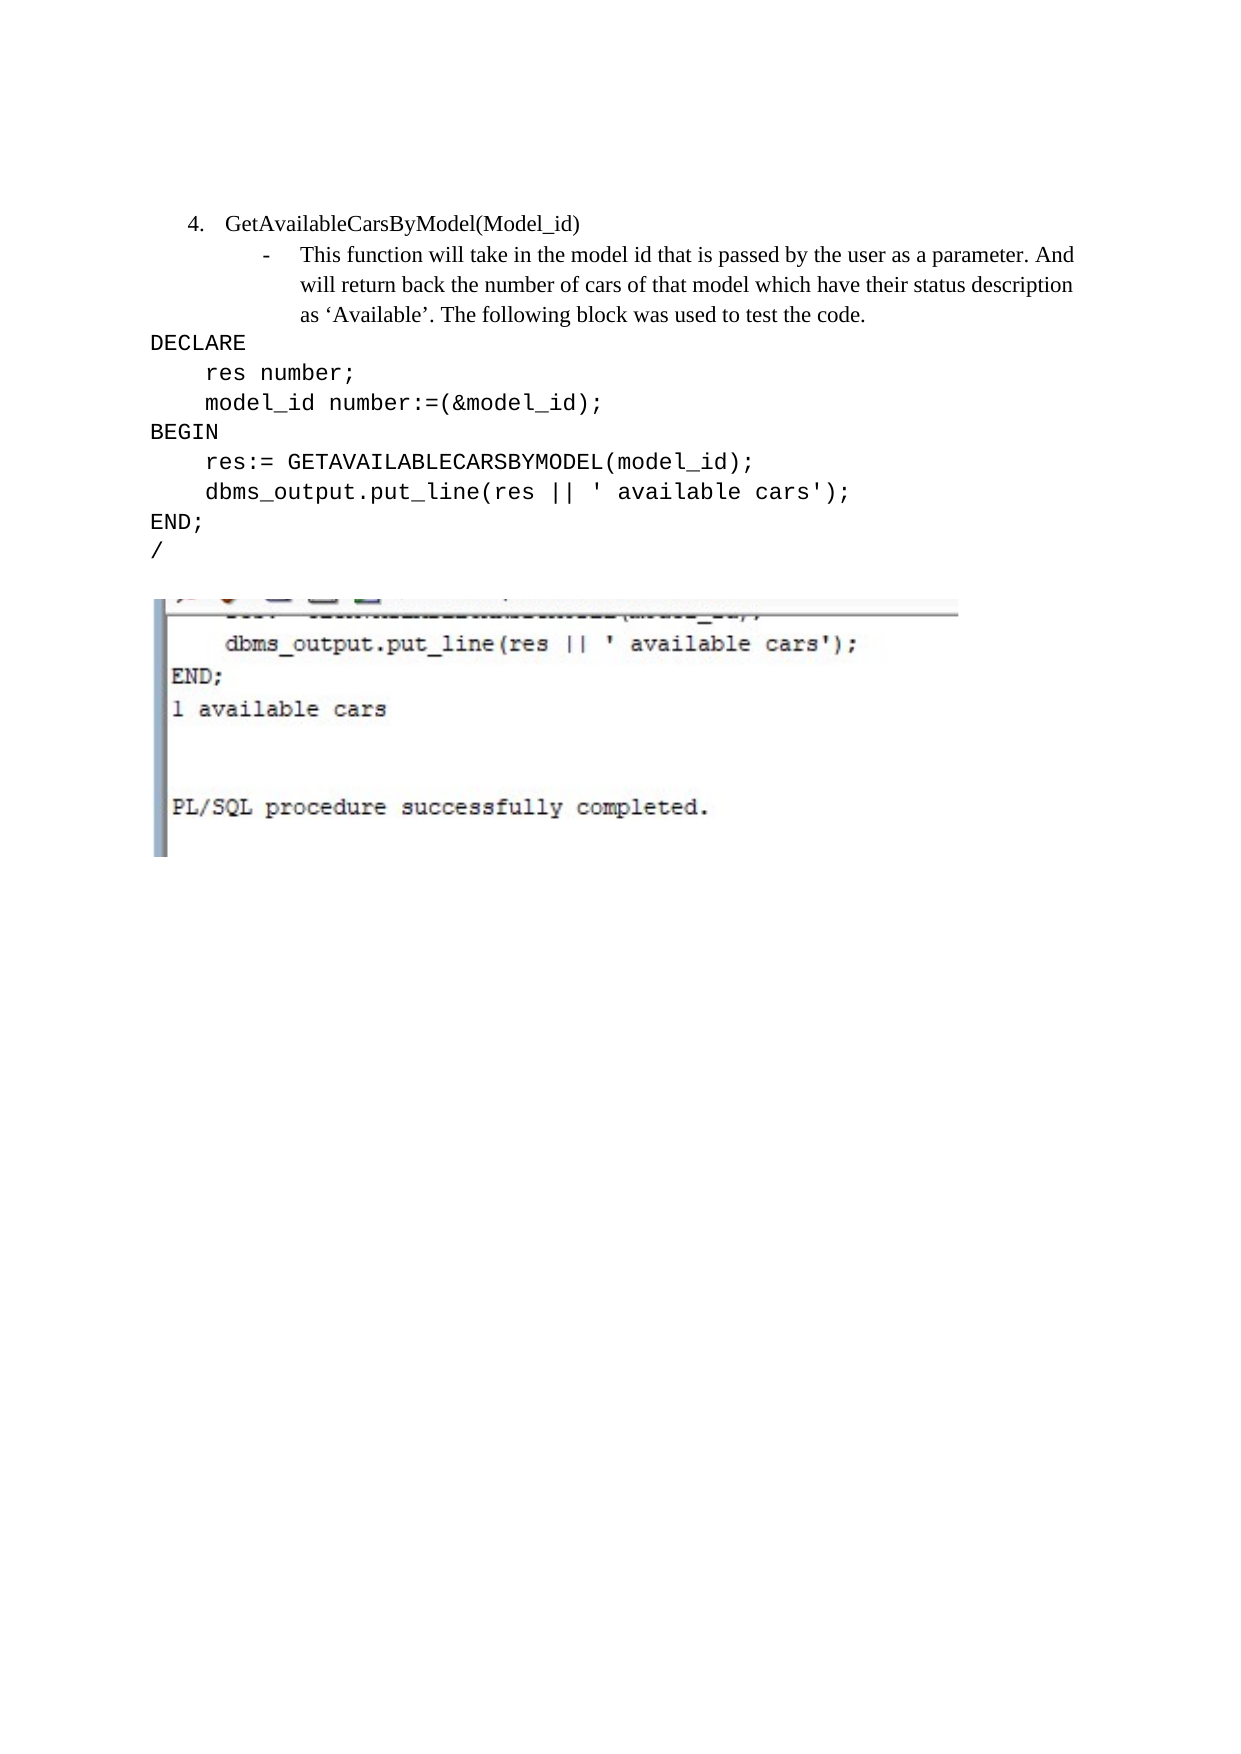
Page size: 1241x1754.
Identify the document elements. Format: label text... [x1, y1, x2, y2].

subtitle dbms_output.put_line(res || ' available cars'); [150, 480, 1090, 506]
list This function will take in the model id that is passed by the user as a parameter. And will return back the number of cars of that model which have their status description as ‘Available’. The following block was used to test the code. [262, 241, 1090, 327]
subtitle / [150, 540, 1090, 566]
subtitle res number; [150, 361, 1090, 387]
subtitle model_id number:=(&model_id); [150, 391, 1090, 417]
subtitle res:= GETAVAILABLECARSBYMODEL(model_id); [150, 450, 1090, 476]
subtitle BEGIN [150, 421, 1090, 447]
subtitle END; [150, 510, 1090, 536]
list GetAvailableCarsByModel(Model_id) [187, 210, 1090, 237]
subtitle DECLARE [150, 331, 1090, 357]
picture [150, 599, 959, 857]
